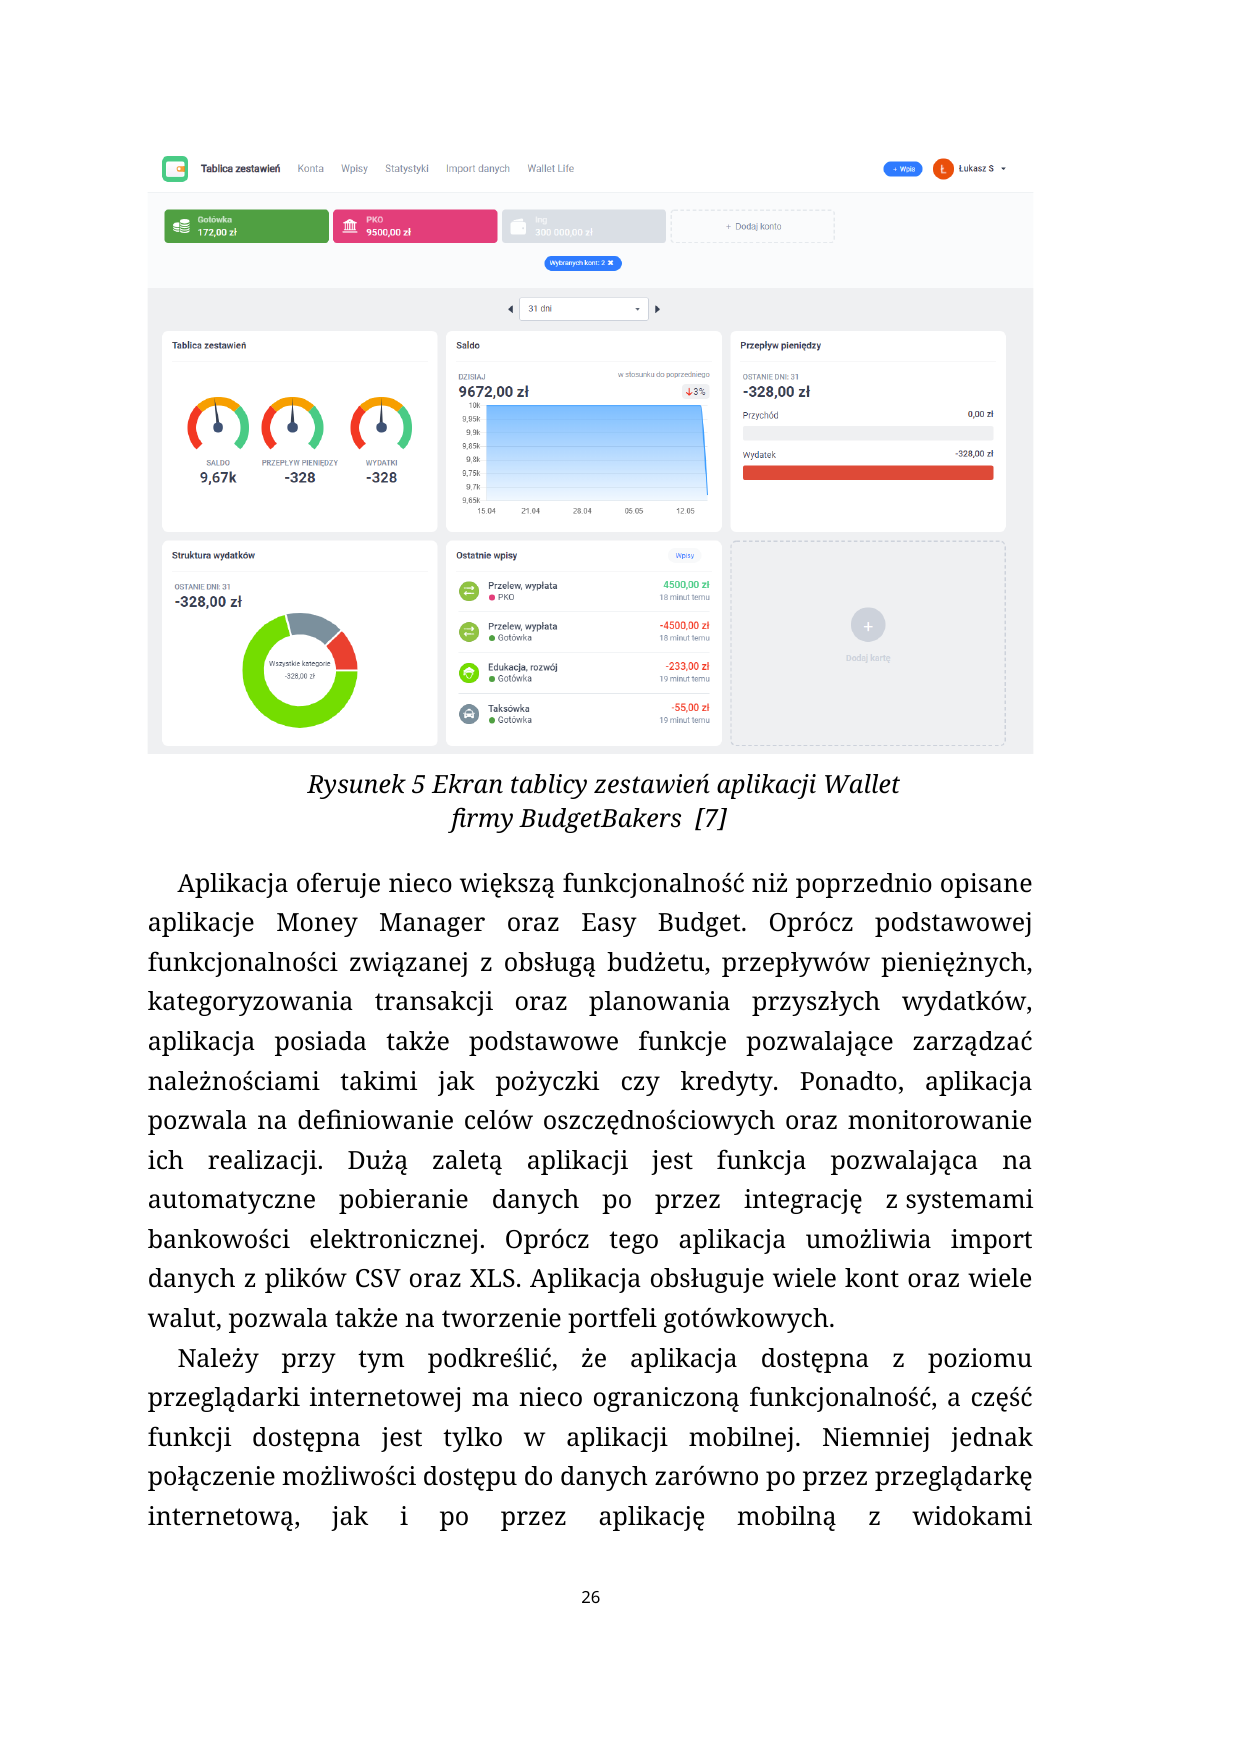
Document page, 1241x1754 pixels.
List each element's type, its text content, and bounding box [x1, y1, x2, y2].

picture [147, 147, 1034, 754]
text Rysunek Ekran tablicy zestawień aplikacji Wallet firmy BudgetBakers [148, 767, 1033, 835]
text Aplikacja oferuje nieco większą funkcjonalność niż poprzednio opisane aplikacje Money Manager oraz Easy Budget. Oprócz podstawowej funkcjonalności związanej z obsługą budżetu, przepływów pieniężnych, kategoryzowania transakcji oraz planowania przyszłych wydatków, aplikacja posiada także podstawowe funkcje pozwalające zarządzać należnościami takimi jak pożyczki czy kredyty. Ponadto, aplikacja pozwala na definiowanie celów oszczędnościowych oraz monitorowanie ich realizacji. Dużą zaletą aplikacji jest funkcja pozwalająca na automatyczne pobieranie danych po przez integrację z systemami bankowości elektronicznej. Oprócz tego aplikacja umożliwia import danych z plików CSV oraz XLS. Aplikacja obsługuje wiele kont oraz wiele walut, pozwala także na tworzenie portfeli gotówkowych. [148, 860, 1033, 1335]
